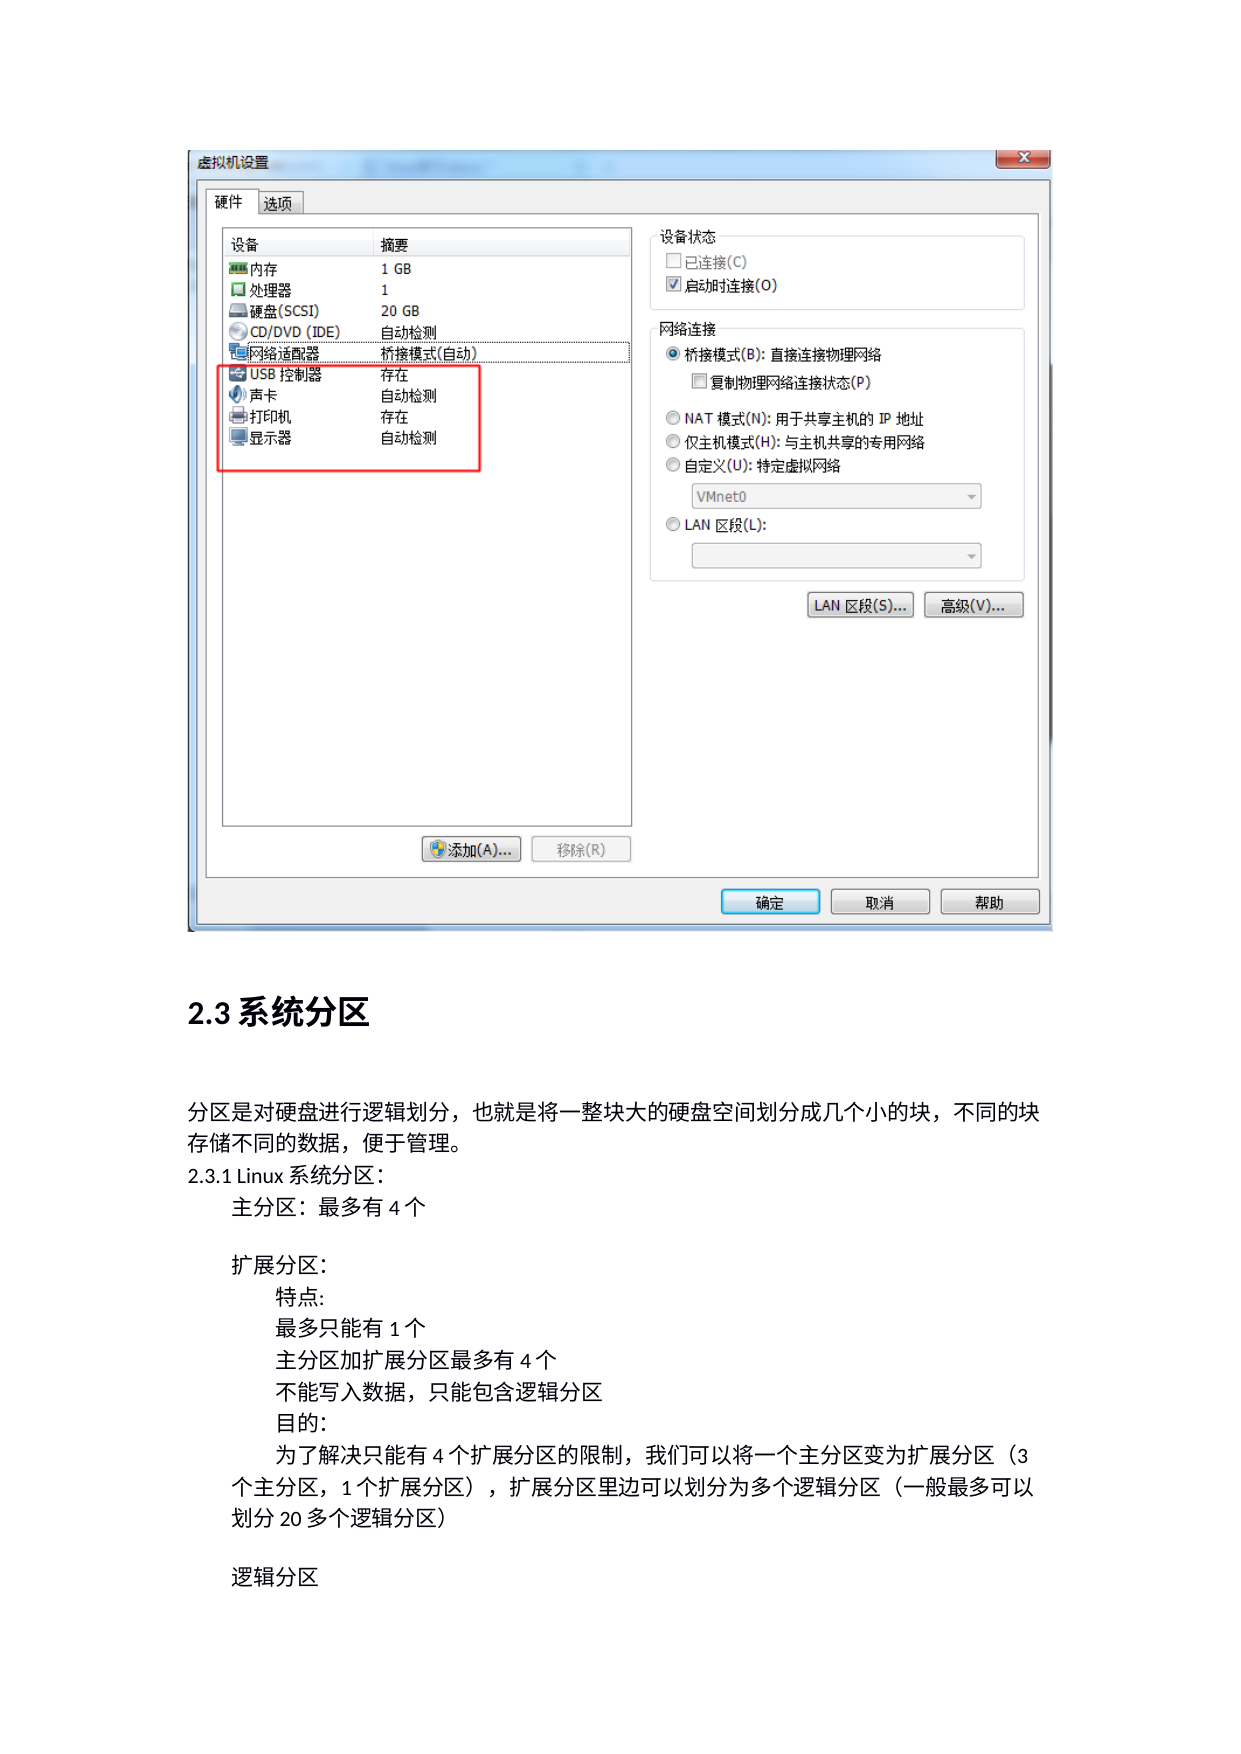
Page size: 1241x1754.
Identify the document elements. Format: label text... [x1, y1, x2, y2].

text 逻辑分区 [187, 1560, 1053, 1591]
text 最多只能有1个 [231, 1311, 1053, 1343]
text 2.3.1 Linux系统分区： [187, 1158, 1053, 1190]
text 分区是对硬盘进行逻辑划分，也就是将一整块大的硬盘空间划分成几个小的块，不同的块存储不同的数据，便于管理。 [187, 1095, 1053, 1158]
text 主分区加扩展分区最多有4个 [231, 1343, 1053, 1375]
text 扩展分区： [187, 1248, 1053, 1280]
text 主分区：最多有4个 [187, 1190, 1053, 1221]
text 目的： [231, 1406, 1053, 1438]
text 为了解决只能有4个扩展分区的限制，我们可以将一个主分区变为扩展分区（3个主分区，1个扩展分区），扩展分区里边可以划分为多个逻辑分区（一般最多可以划分20多个逻辑分区） [231, 1438, 1053, 1533]
text 2.3 系统分区 [187, 986, 1053, 1034]
text 不能写入数据，只能包含逻辑分区 [231, 1375, 1053, 1406]
picture [187, 150, 1053, 932]
text 特点: [231, 1280, 1053, 1311]
